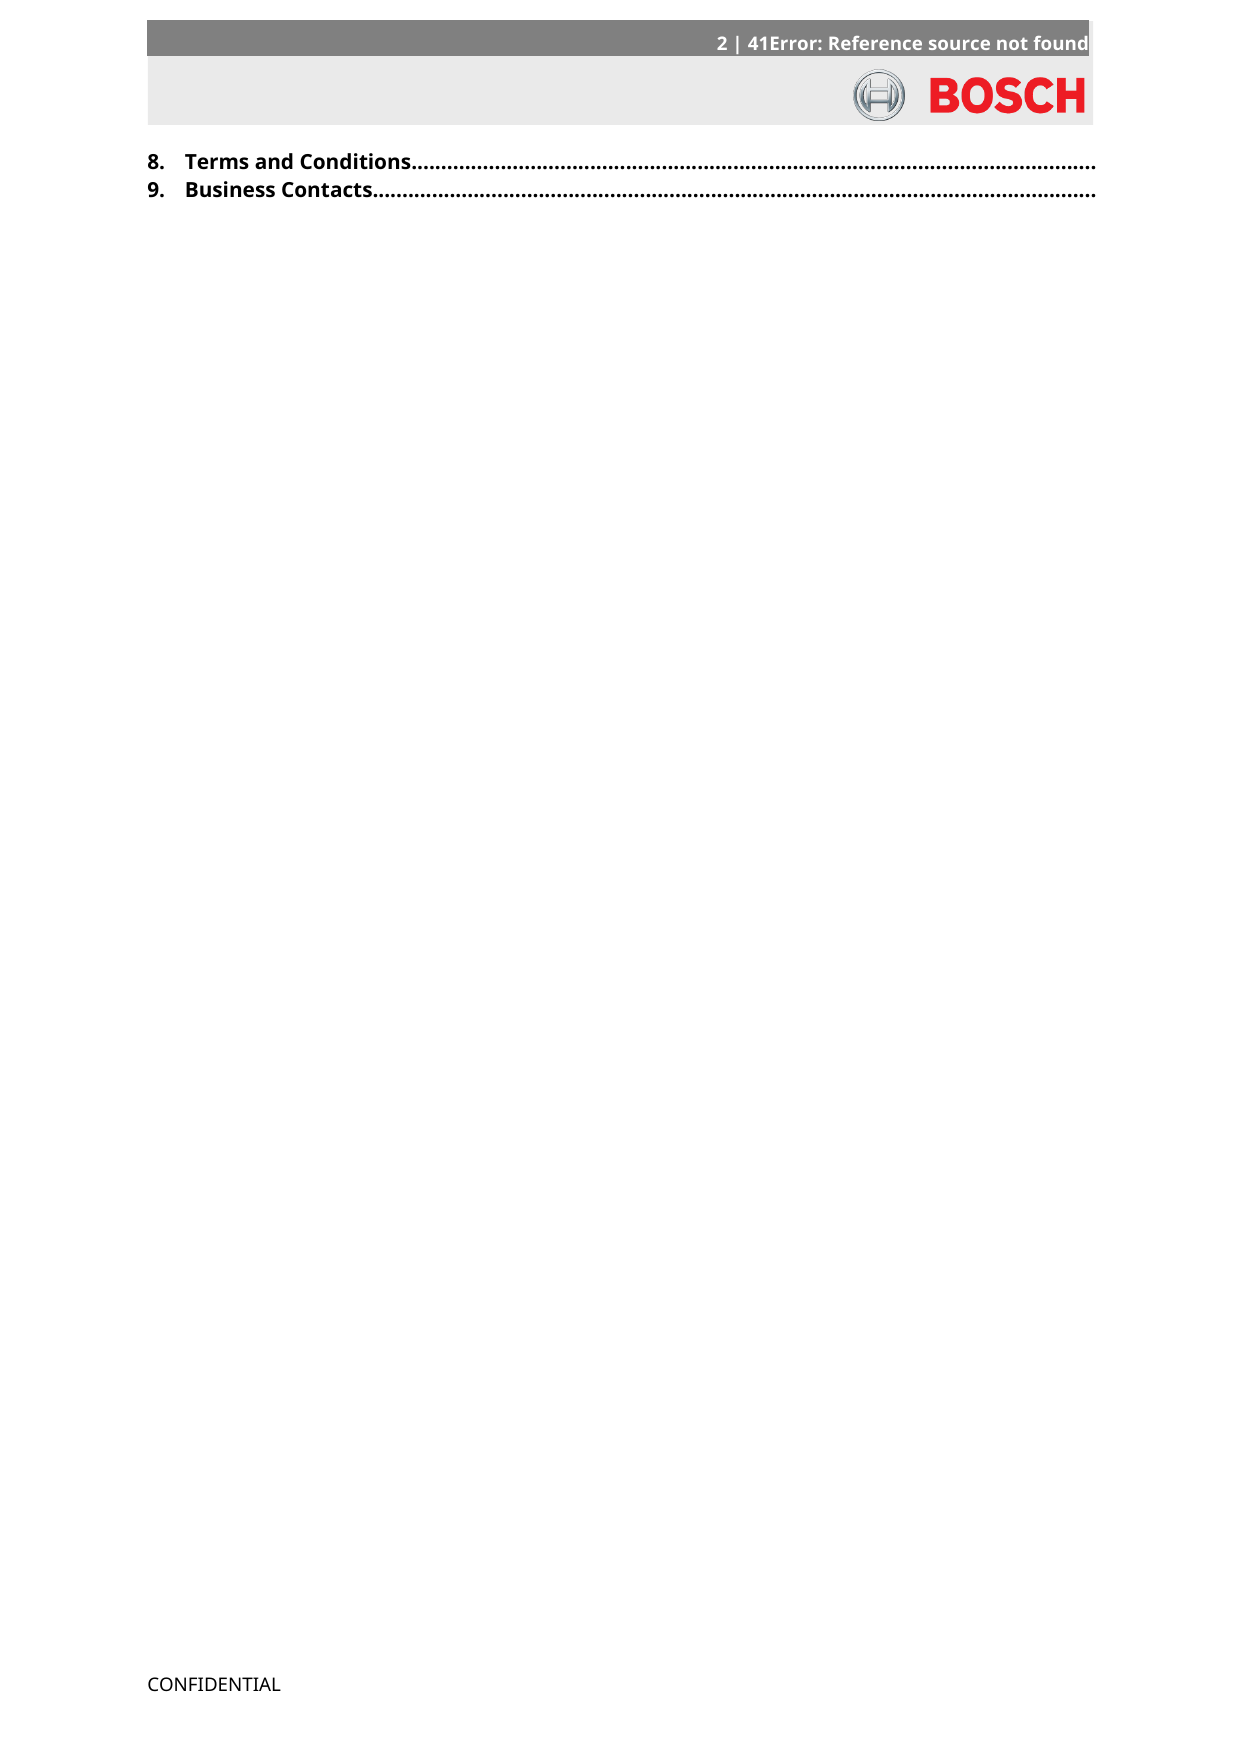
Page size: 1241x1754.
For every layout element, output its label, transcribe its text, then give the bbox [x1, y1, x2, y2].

picture [147, 21, 1094, 125]
text 9. Business Contacts 33 [147, 175, 1093, 204]
text 8. Terms and Conditions 32 [147, 147, 1093, 175]
